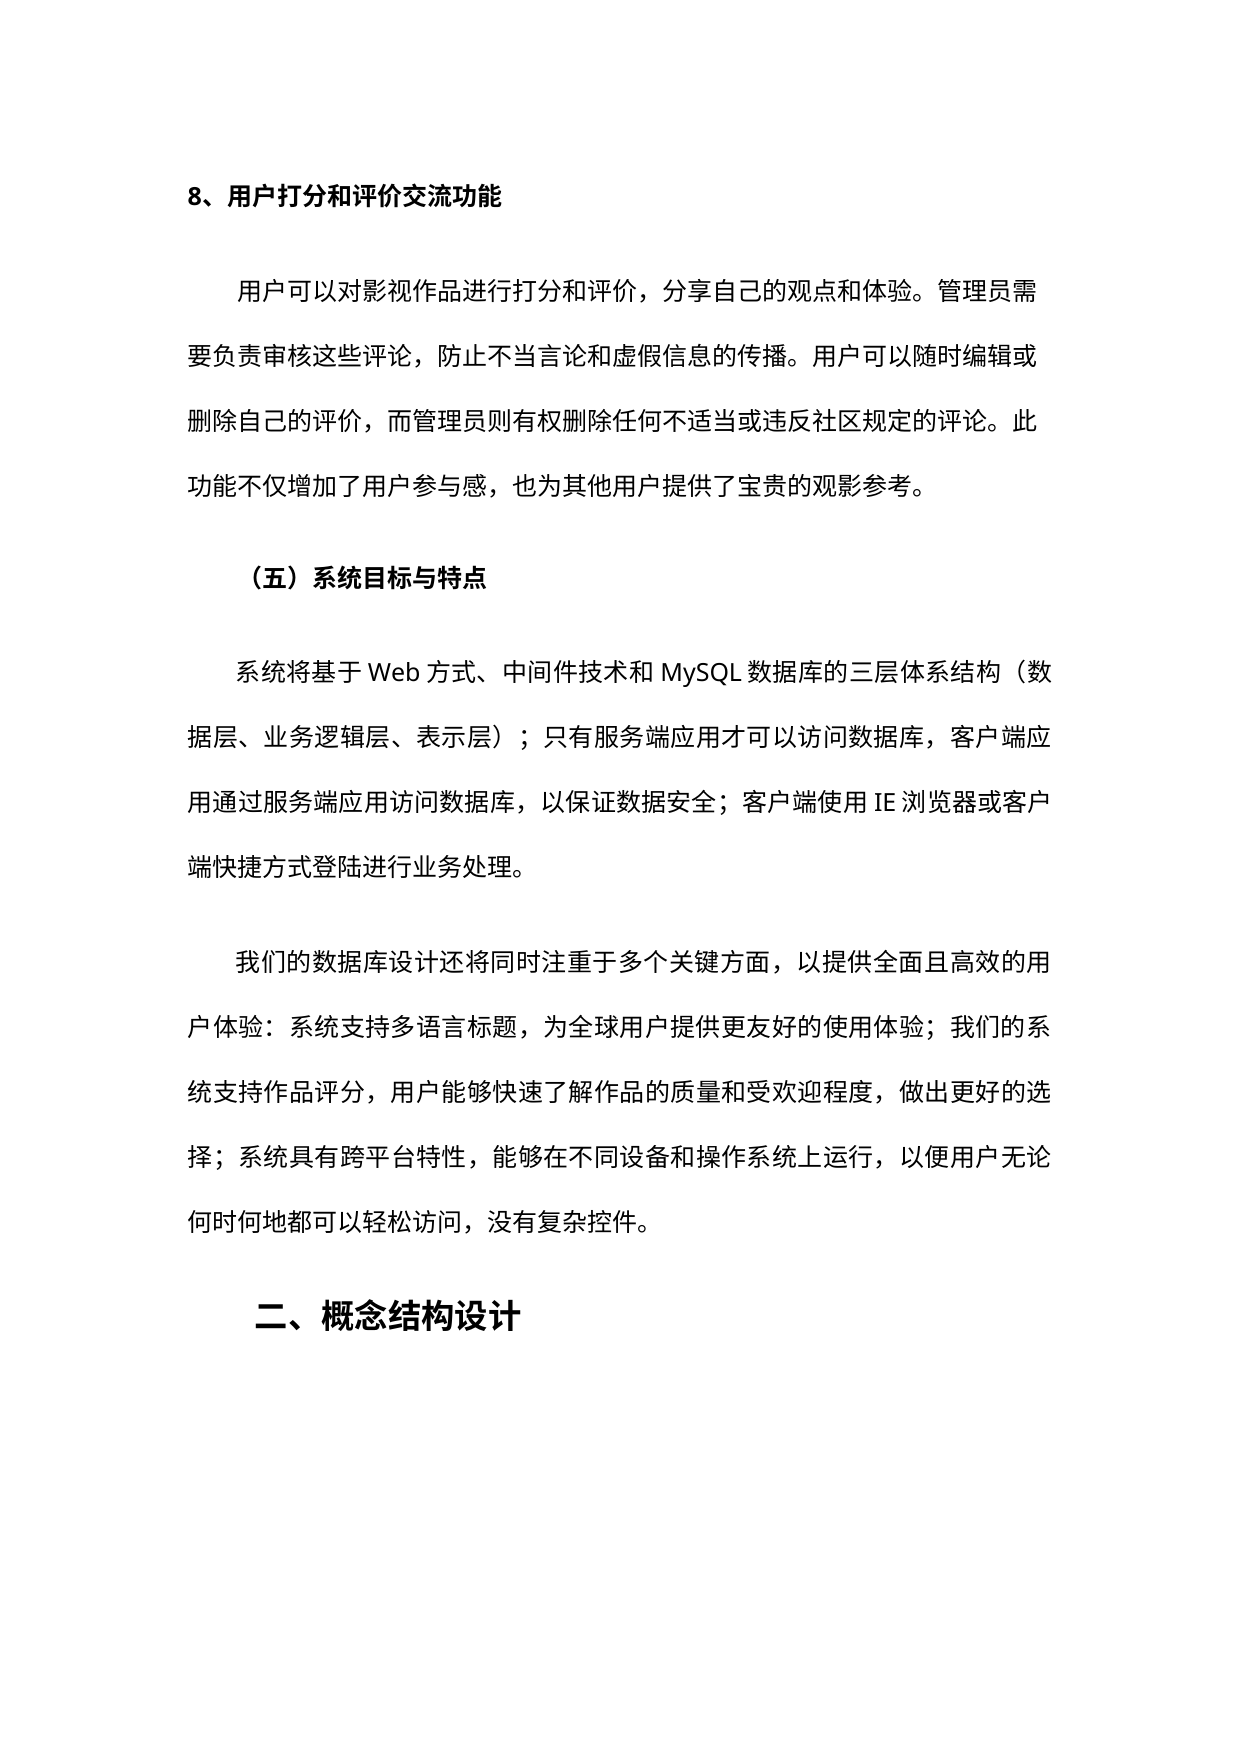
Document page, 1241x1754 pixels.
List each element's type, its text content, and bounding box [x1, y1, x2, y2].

subtitle （五）系统目标与特点 [187, 544, 1053, 609]
text 用户可以对影视作品进行打分和评价，分享自己的观点和体验。管理员需要负责审核这些评论，防止不当言论和虚假信息的传播。用户可以随时编辑或删除自己的评价，而管理员则有权删除任何不适当或违反社区规定的评论。此功能不仅增加了用户参与感，也为其他用户提供了宝贵的观影参考。 [187, 257, 1053, 517]
subtitle 二、概念结构设计 [187, 1282, 1053, 1347]
subtitle 8、用户打分和评价交流功能 [187, 162, 1053, 227]
text 系统将基于Web方式、中间件技术和MySQL数据库的三层体系结构（数据层、业务逻辑层、表示层）；只有服务端应用才可以访问数据库，客户端应用通过服务端应用访问数据库，以保证数据安全；客户端使用IE浏览器或客户端快捷方式登陆进行业务处理。 [187, 638, 1053, 898]
text 我们的数据库设计还将同时注重于多个关键方面，以提供全面且高效的用户体验：系统支持多语言标题，为全球用户提供更友好的使用体验；我们的系统支持作品评分，用户能够快速了解作品的质量和受欢迎程度，做出更好的选择；系统具有跨平台特性，能够在不同设备和操作系统上运行，以便用户无论何时何地都可以轻松访问，没有复杂控件。 [187, 928, 1053, 1253]
